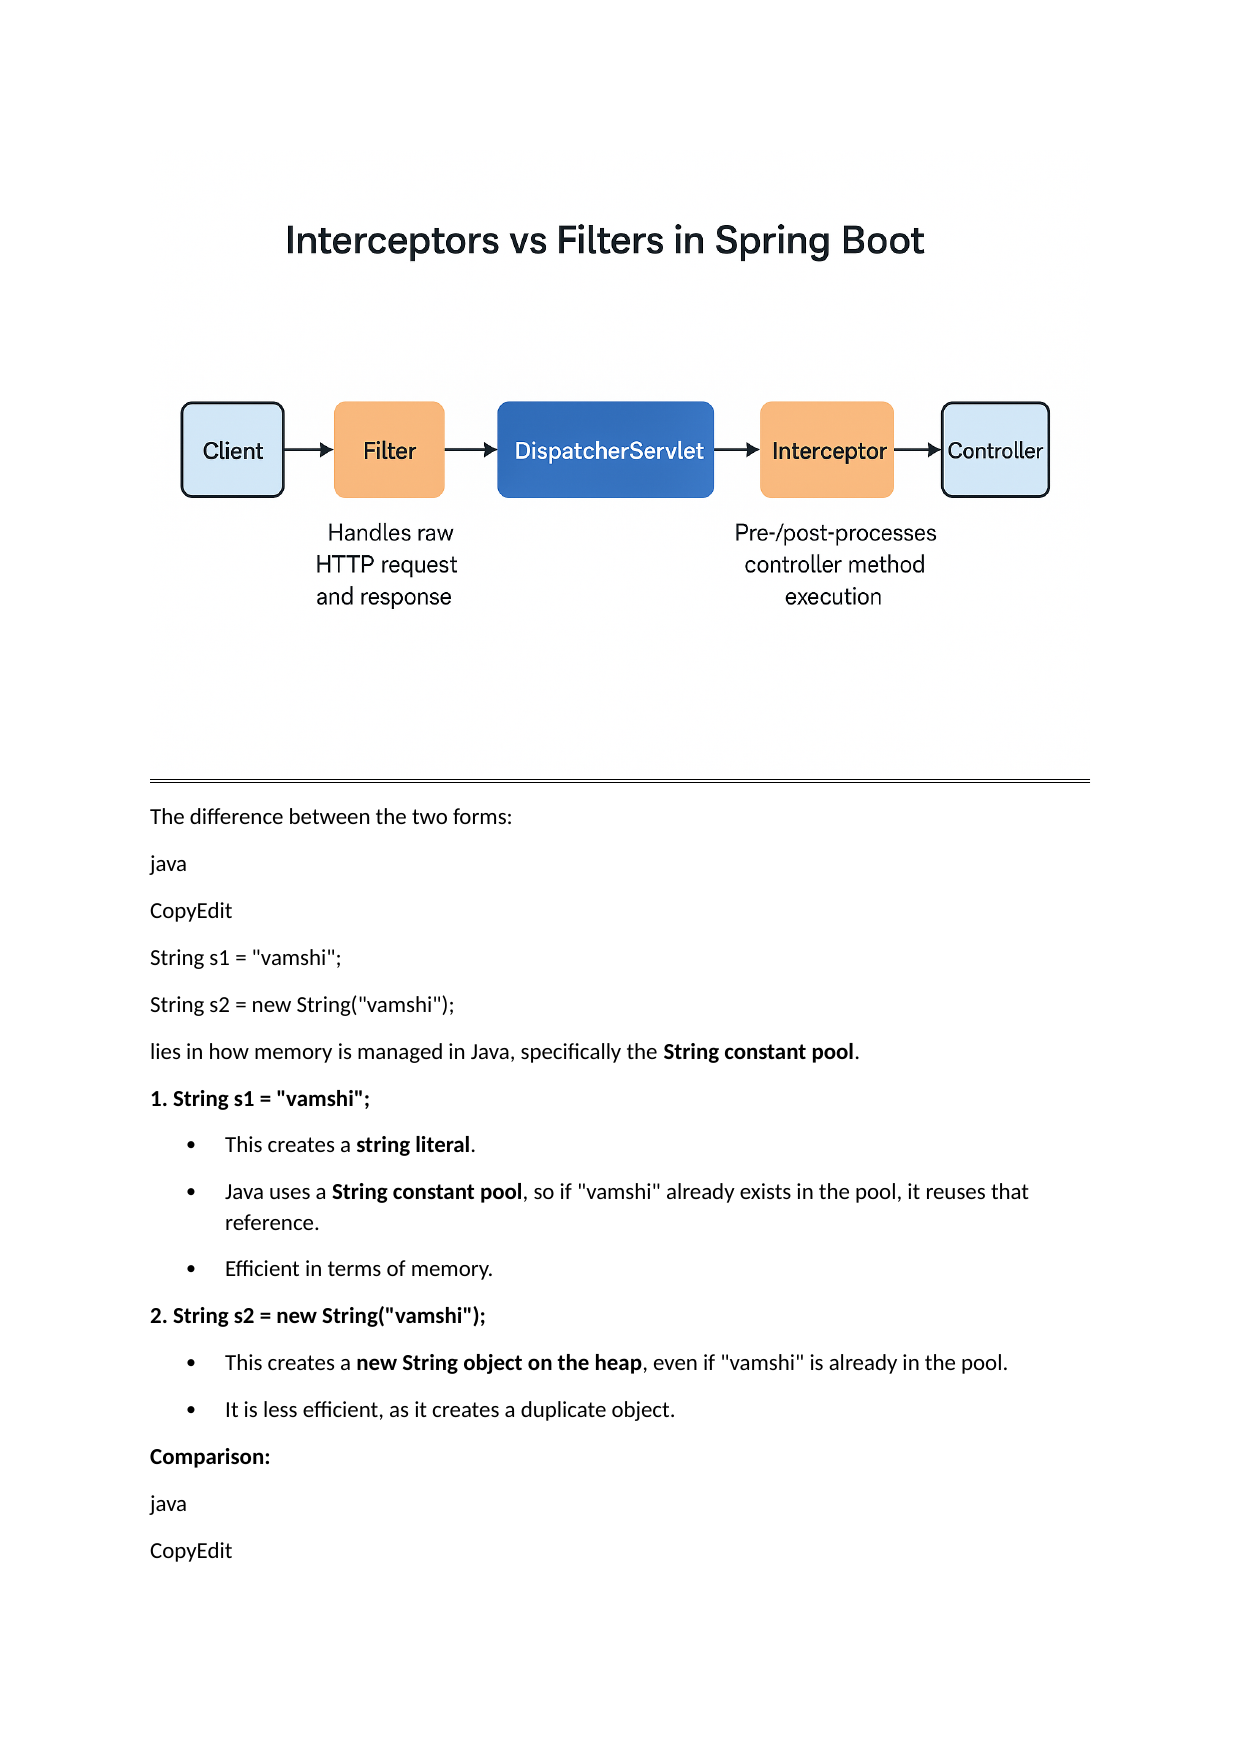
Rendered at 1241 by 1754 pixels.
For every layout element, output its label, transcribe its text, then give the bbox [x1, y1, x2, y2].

text lies in how memory is managed in Java, specifically the String constant pool. [150, 1037, 1090, 1065]
text java [150, 1489, 1090, 1517]
text The difference between the two forms: [150, 802, 1090, 830]
list Efficient in terms of memory. [187, 1254, 1090, 1282]
text CopyEdit [150, 896, 1090, 924]
text 1. String s1 = "vamshi"; [150, 1084, 1090, 1112]
text String s1 = "vamshi"; [150, 943, 1090, 971]
text java [150, 849, 1090, 877]
list This creates a string literal. [187, 1131, 1090, 1158]
text 2. String s2 = new String("vamshi"); [150, 1301, 1090, 1329]
list It is less efficient, as it creates a duplicate object. [187, 1395, 1090, 1423]
text CopyEdit [150, 1536, 1090, 1564]
text Comparison: [150, 1442, 1090, 1470]
list Java uses a String constant pool, so if "vamshi" already exists in the pool, it reuses that reference. [187, 1177, 1090, 1236]
picture [150, 150, 1091, 777]
text String s2 = new String("vamshi"); [150, 990, 1090, 1018]
list This creates a new String object on the heap, even if "vamshi" is already in the pool. [187, 1348, 1090, 1376]
